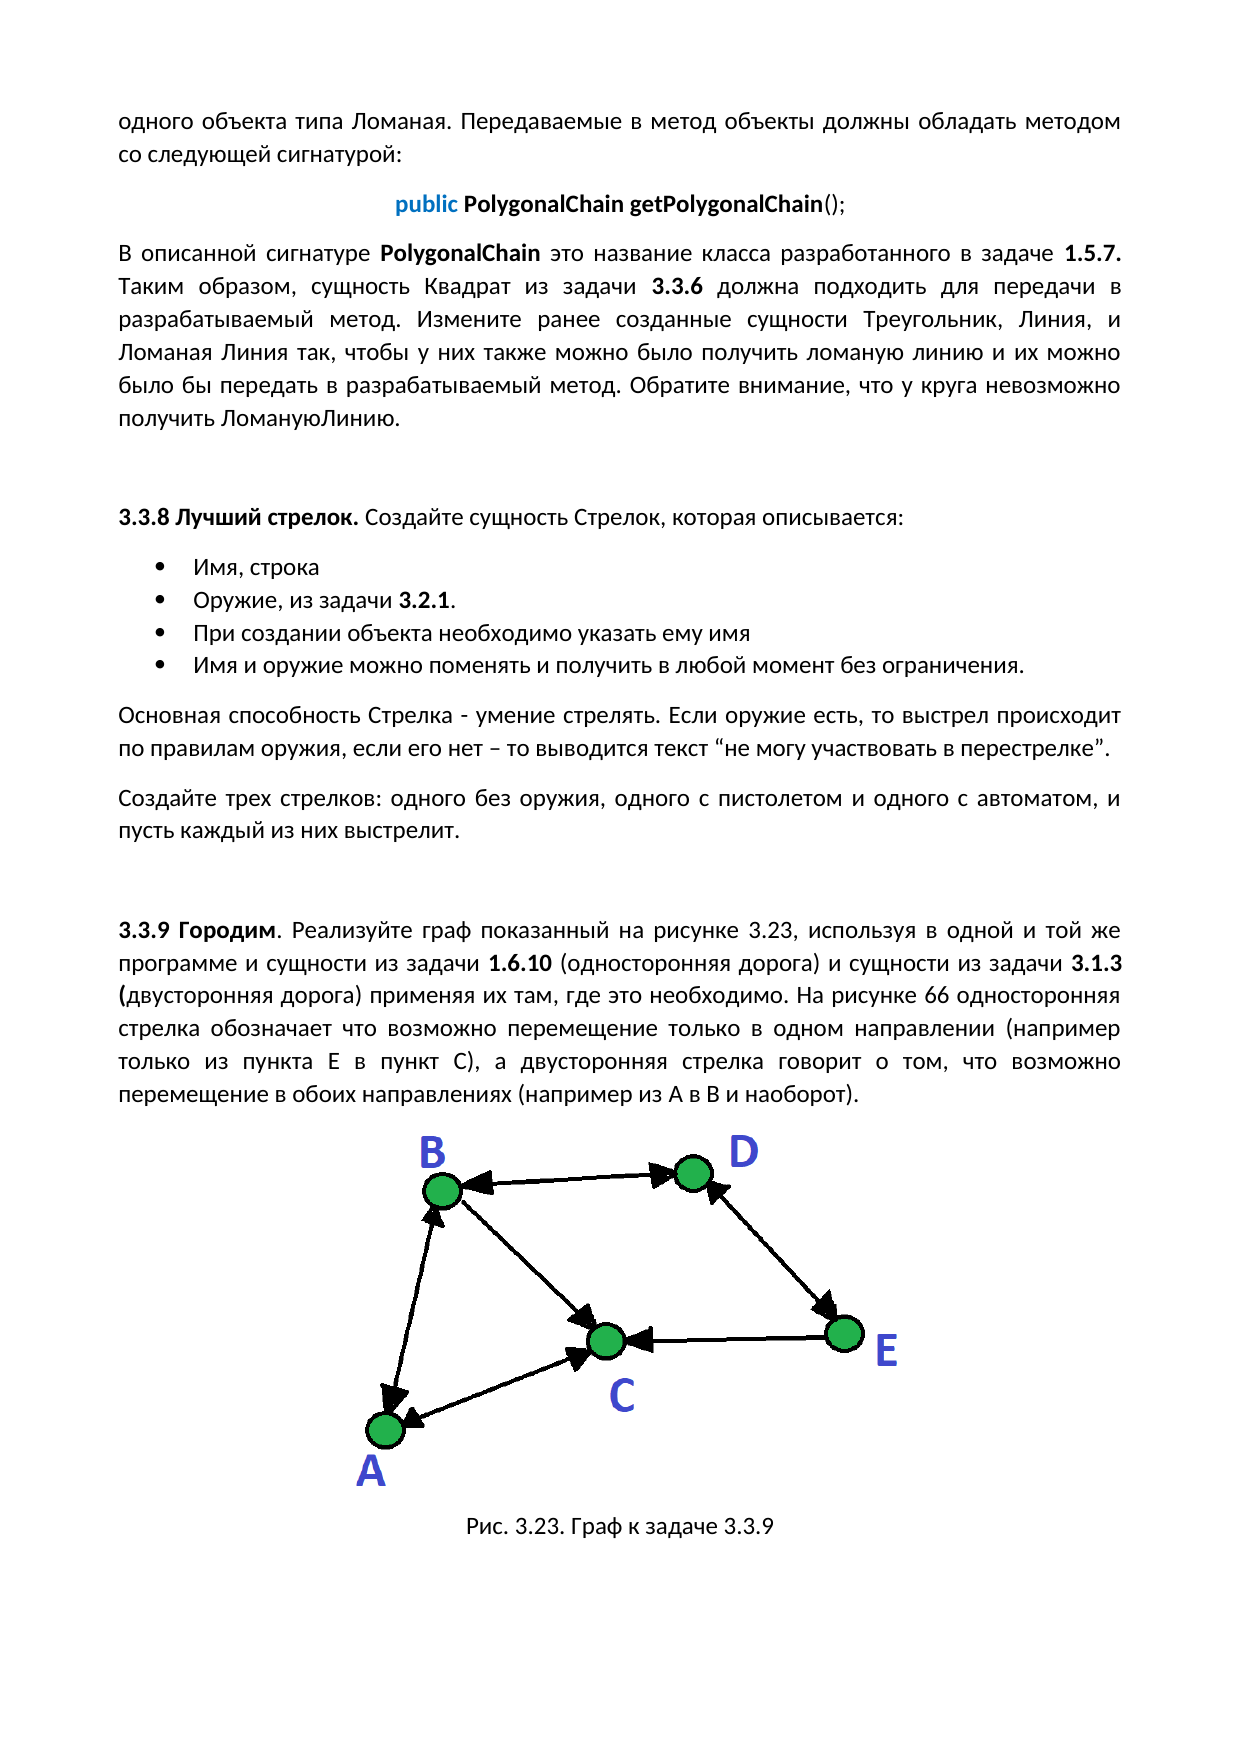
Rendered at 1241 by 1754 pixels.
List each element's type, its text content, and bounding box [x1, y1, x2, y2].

list Имя, строка [156, 551, 1122, 581]
text 3.3.9 Городим. Реализуйте граф показанный на рисунке 3.23, используя в одной и той же программе и сущности из задачи 1.6.10 (односторонняя дорога) и сущности из задачи 3.1.3 (двусторонняя дорога) применяя их там, где это необходимо. На рисунке 66 односторонняя стрелка обозначает что возможно перемещение только в одном направлении (например только из пункта E в пункт C), а двусторонняя стрелка говорит о том, что возможно перемещение в обоих направлениях (например из A в B и наоборот). [118, 914, 1122, 1109]
list Оружие, из задачи 3.2.1. [156, 584, 1122, 614]
text public PolygonalChain getPolygonalChain(); [118, 188, 1122, 218]
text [118, 106, 1122, 169]
list При создании объекта необходимо указать ему имя [156, 617, 1122, 647]
text Основная способность Стрелка - умение стрелять. Если оружие есть, то выстрел происходит по правилам оружия, если его нет – то выводится текст “не могу участвовать в перестрелке”. [118, 699, 1122, 763]
list Имя и оружие можно поменять и получить в любой момент без ограничения. [156, 650, 1122, 680]
text Рис. 3.23. Граф к задаче 3.3.9 [118, 1510, 1122, 1541]
text Создайте трех стрелков: одного без оружия, одного с пистолетом и одного с автоматом, и пусть каждый из них выстрелит. [118, 782, 1122, 845]
text В описанной сигнатуре PolygonalChain это название класса разработанного в задаче 1.5.7. Таким образом, сущность Квадрат из задачи 3.3.6 должна подходить для передачи в разрабатываемый метод. Измените ранее созданные сущности Треугольник, Линия, и Ломаная Линия так, чтобы у них также можно было получить ломаную линию и их можно было бы передать в разрабатываемый метод. Обратите внимание, что у круга невозможно получить ЛомануюЛинию. [118, 238, 1122, 433]
text 3.3.8 Лучший стрелок. Создайте сущность Стрелок, которая описывается: [118, 501, 1122, 532]
picture [337, 1128, 904, 1491]
